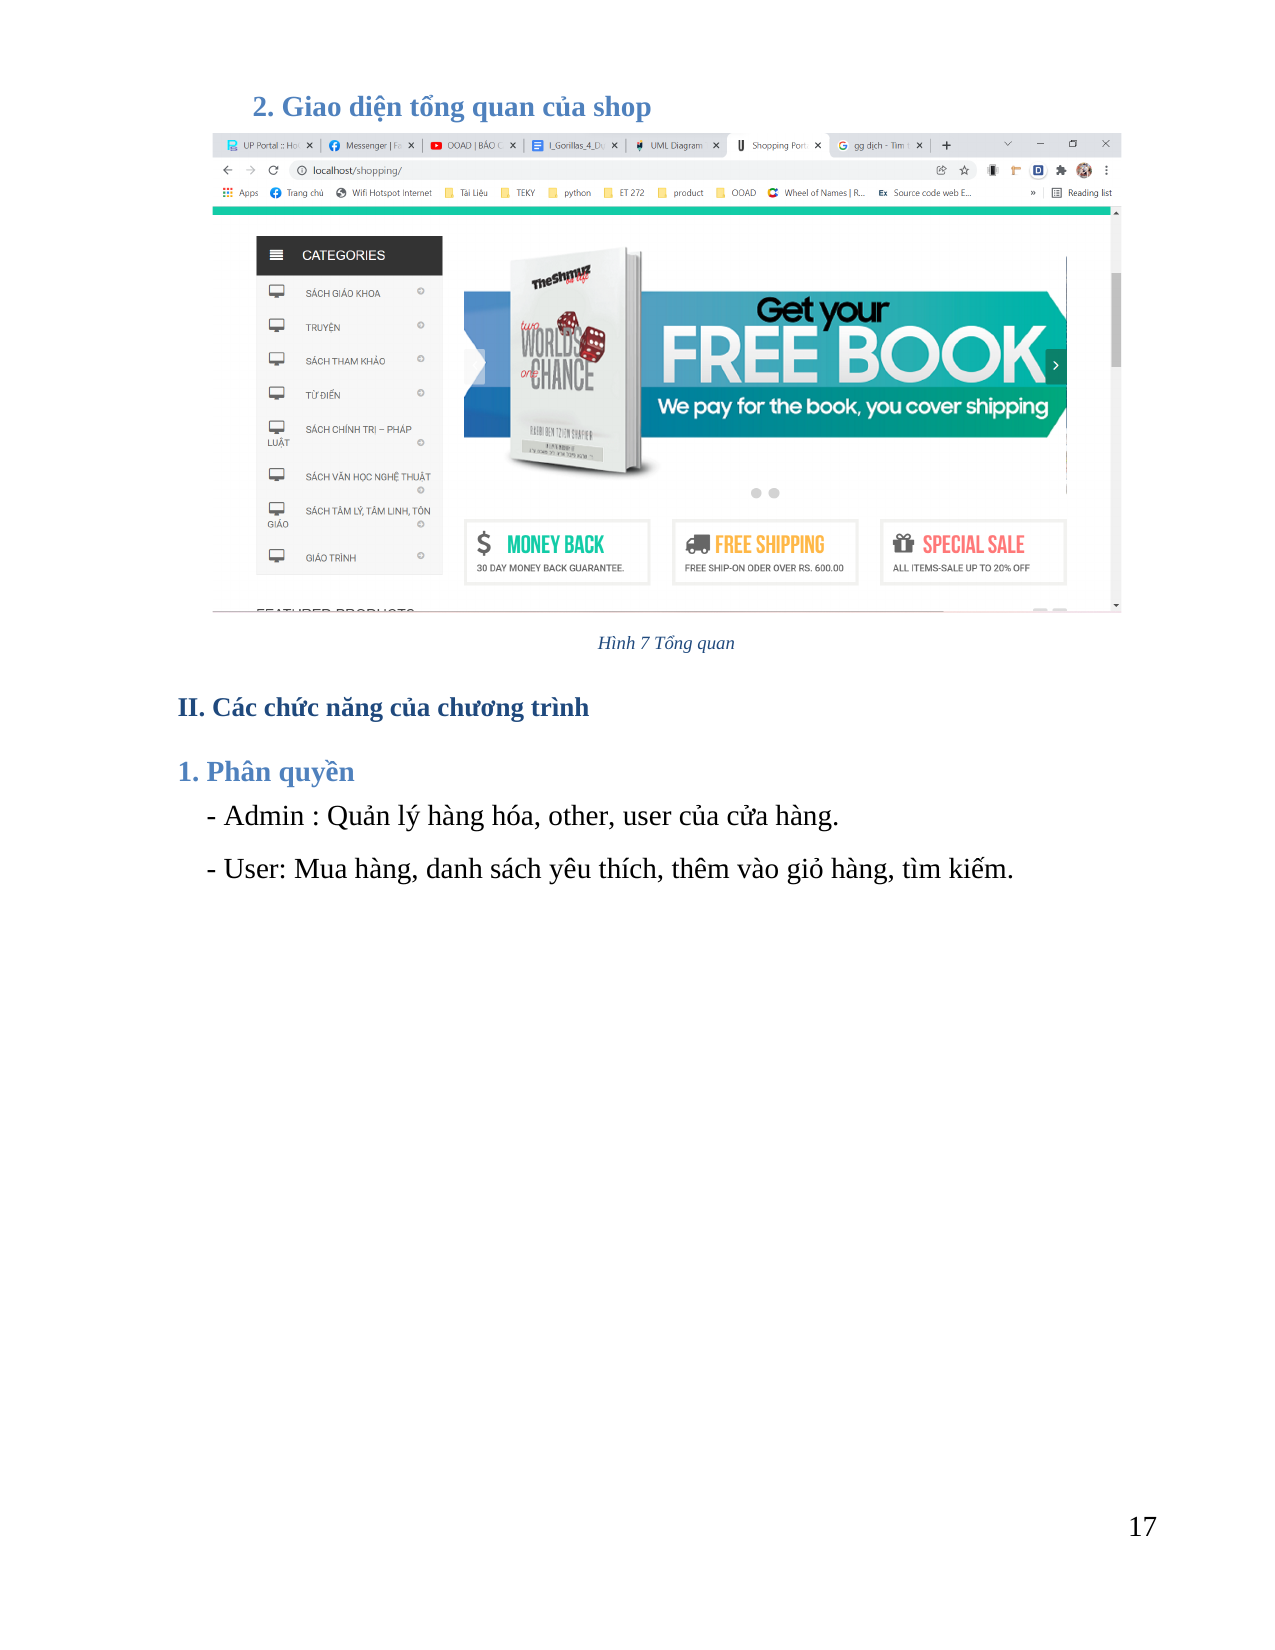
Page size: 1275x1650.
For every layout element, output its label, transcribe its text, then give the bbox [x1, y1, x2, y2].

text - User: Mua hàng, danh sách yêu thích, thêm vào giỏ hàng, tìm kiếm. [177, 851, 1157, 885]
text Hình 7 Tổng quan [177, 632, 1157, 654]
picture [212, 133, 1122, 613]
subtitle II. Các chức năng của chương trình [177, 691, 1157, 722]
text - Admin : Quản lý hàng hóa, other, user của cửa hàng. [177, 798, 1157, 832]
subtitle 1. Phân quyền [177, 754, 1157, 787]
subtitle 2. Giao diện tổng quan của shop [177, 89, 1157, 122]
